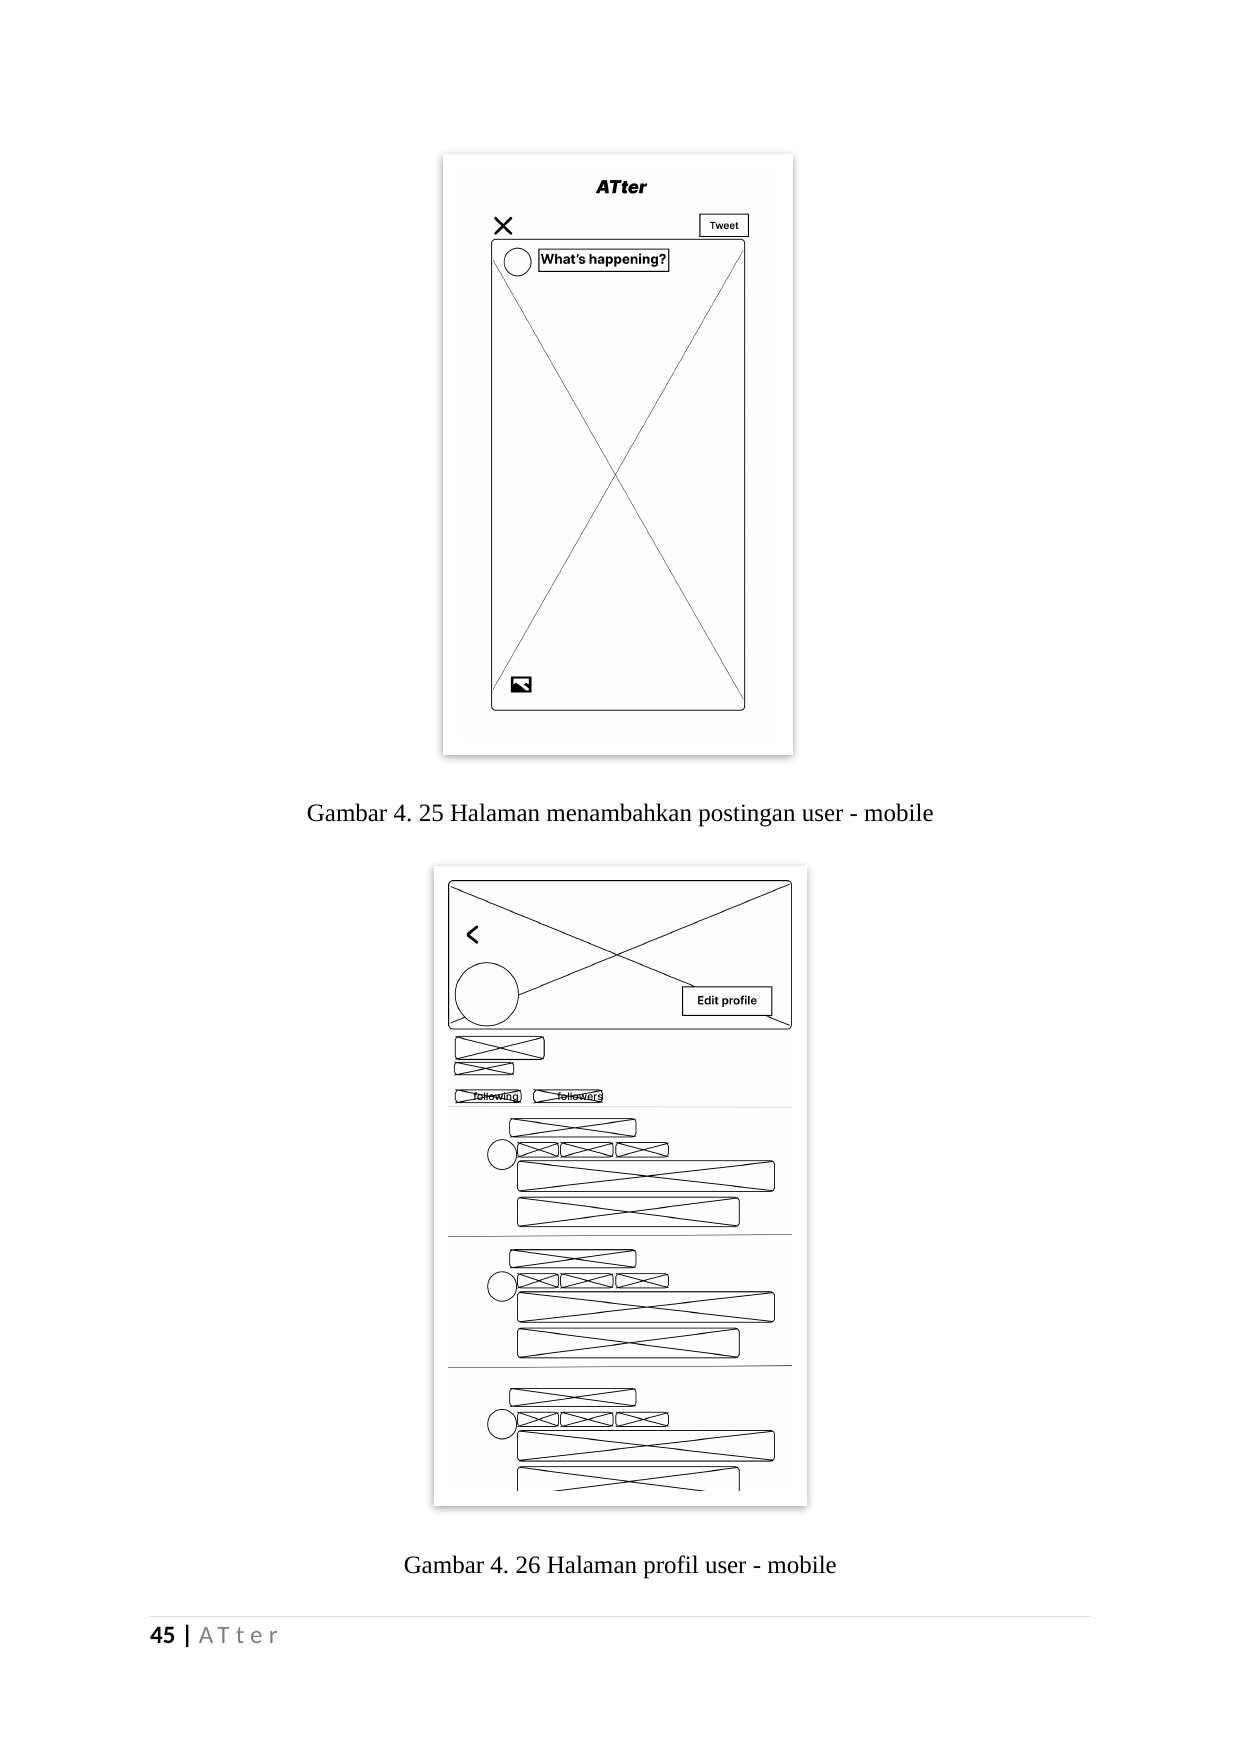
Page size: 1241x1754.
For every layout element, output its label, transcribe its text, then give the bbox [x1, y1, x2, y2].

picture [458, 169, 779, 740]
picture [448, 880, 792, 1491]
text Gambar 4. 26 Halaman profil user - mobile [150, 1550, 1090, 1578]
text Gambar 4. 25 Halaman menambahkan postingan user - mobile [150, 798, 1090, 826]
